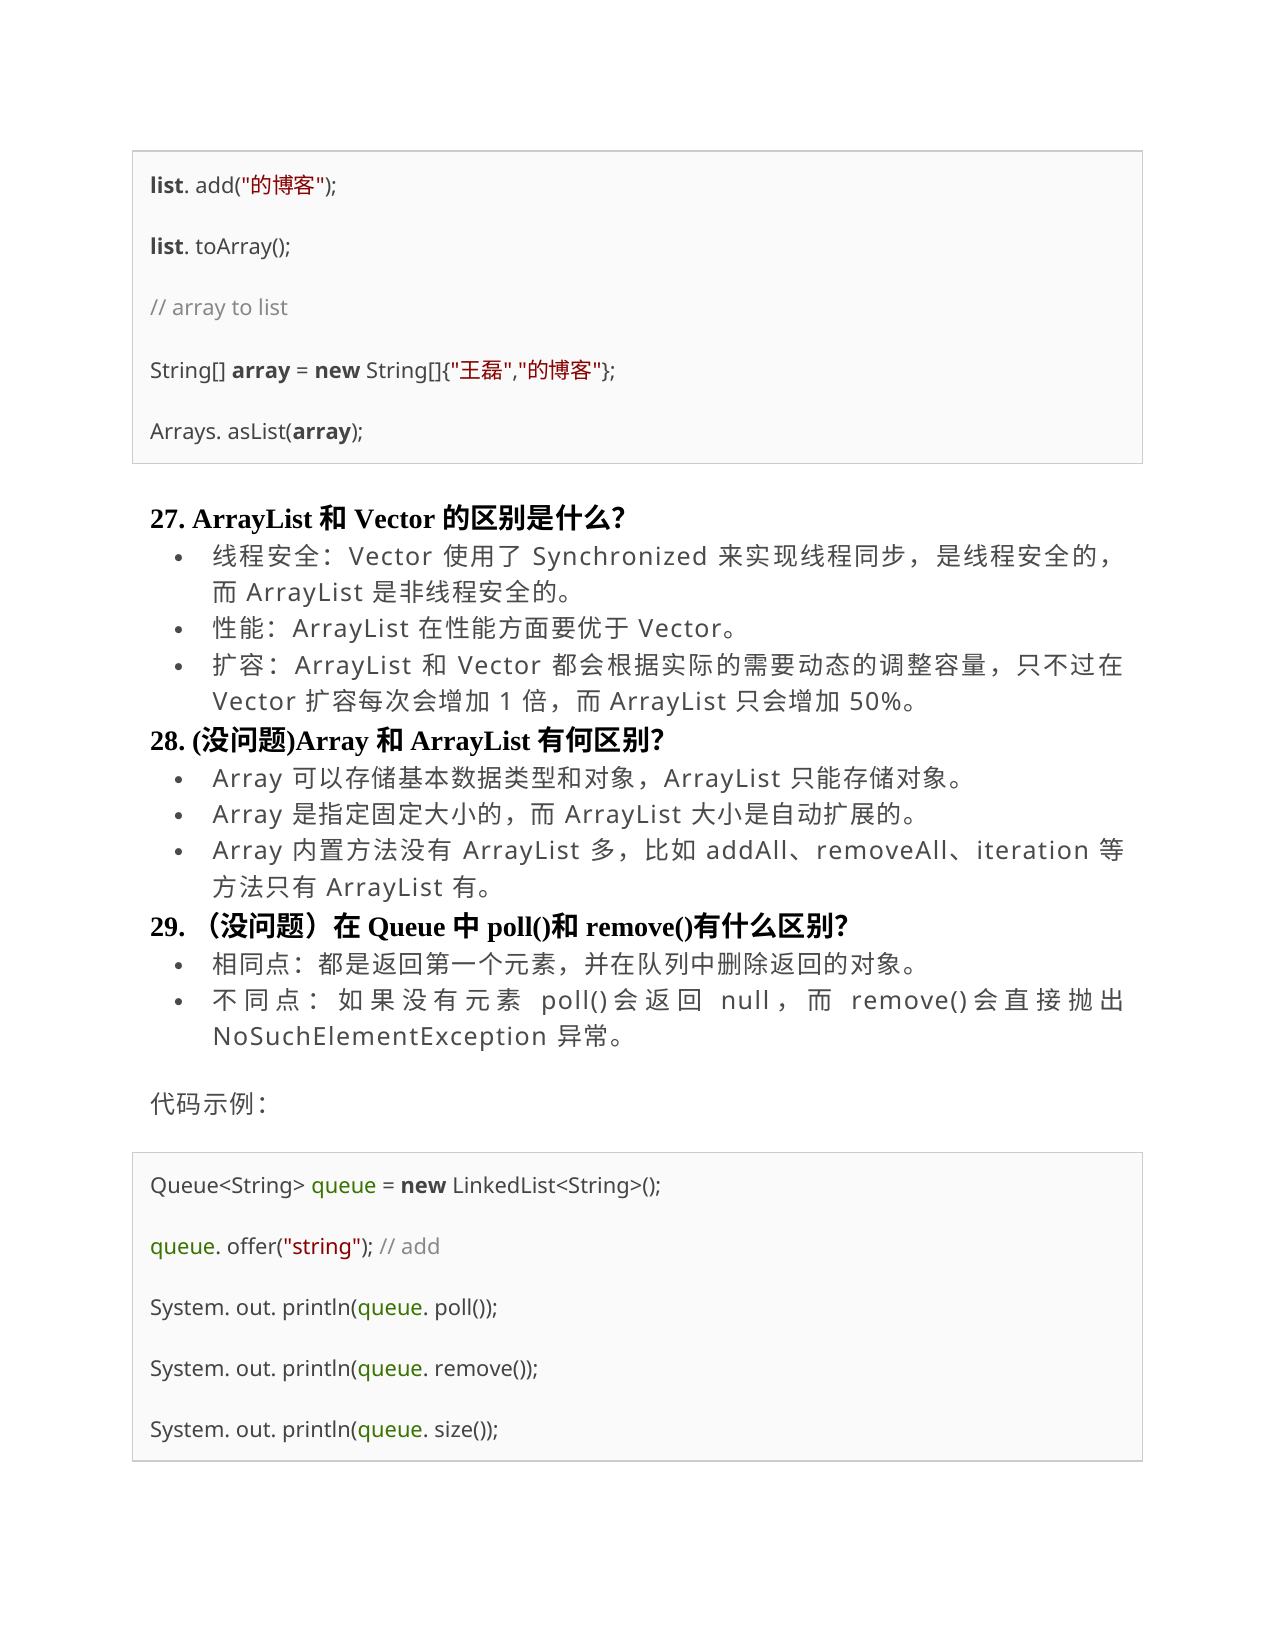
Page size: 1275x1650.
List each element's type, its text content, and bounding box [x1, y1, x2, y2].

list Array 内置方法没有 ArrayList 多，比如 addAll、removeAll、iteration 等方法只有 ArrayList 有。 [175, 831, 1125, 903]
text System. out. println(queue. remove()); [133, 1335, 1142, 1383]
text 27. ArrayList 和 Vector 的区别是什么？ [150, 496, 1125, 536]
list 相同点：都是返回第一个元素，并在队列中删除返回的对象。 [175, 944, 1125, 980]
list 线程安全：Vector 使用了 Synchronized 来实现线程同步，是线程安全的，而 ArrayList 是非线程安全的。 [175, 536, 1125, 609]
text String[] array = new String[]{"王磊","的博客"}; [133, 335, 1142, 385]
text 28. (没问题)Array 和 ArrayList 有何区别？ [150, 718, 1125, 758]
text Arrays. asList(array); [133, 398, 1142, 463]
text System. out. println(queue. poll()); [133, 1274, 1142, 1322]
text list. toArray(); [133, 213, 1142, 261]
list 扩容：ArrayList 和 Vector 都会根据实际的需要动态的调整容量，只不过在 Vector 扩容每次会增加 1 倍，而 ArrayList 只会增加 50%。 [175, 645, 1125, 718]
text 29. （没问题）在 Queue 中 poll()和 remove()有什么区别？ [150, 903, 1125, 944]
text 代码示例： [150, 1084, 1125, 1120]
text System. out. println(queue. size()); [133, 1396, 1142, 1460]
text // array to list [133, 274, 1142, 322]
list Array 是指定固定大小的，而 ArrayList 大小是自动扩展的。 [175, 794, 1125, 831]
list 不同点：如果没有元素 poll()会返回 null，而 remove()会直接抛出 NoSuchElementException 异常。 [175, 980, 1125, 1053]
list 性能：ArrayList 在性能方面要优于 Vector。 [175, 609, 1125, 645]
text queue. offer("string"); // add [133, 1213, 1142, 1261]
text list. add("的博客"); [133, 152, 1142, 200]
list Array 可以存储基本数据类型和对象，ArrayList 只能存储对象。 [175, 758, 1125, 794]
text Queue<String> queue = new LinkedList<String>(); [133, 1153, 1142, 1199]
